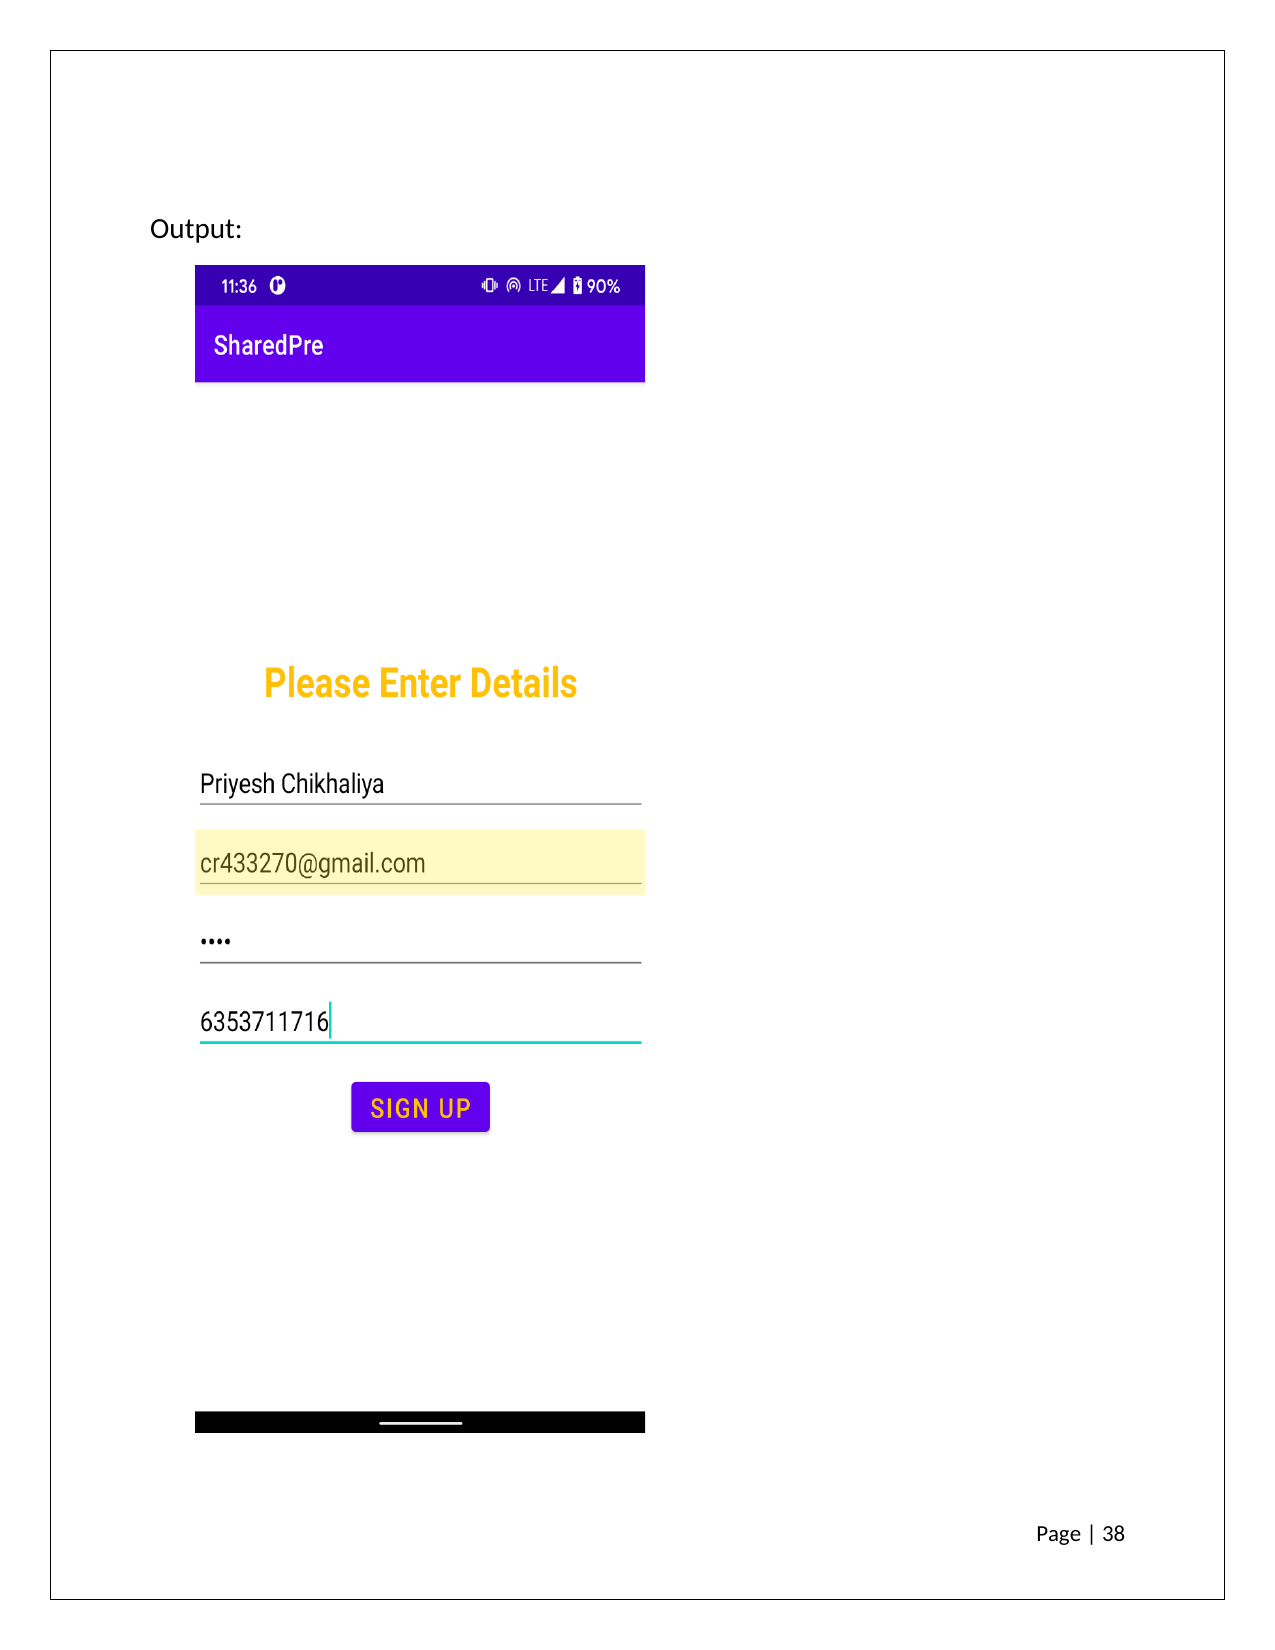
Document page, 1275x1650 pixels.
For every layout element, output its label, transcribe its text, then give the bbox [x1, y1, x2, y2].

text Output: [150, 211, 1125, 246]
picture [195, 265, 646, 1433]
